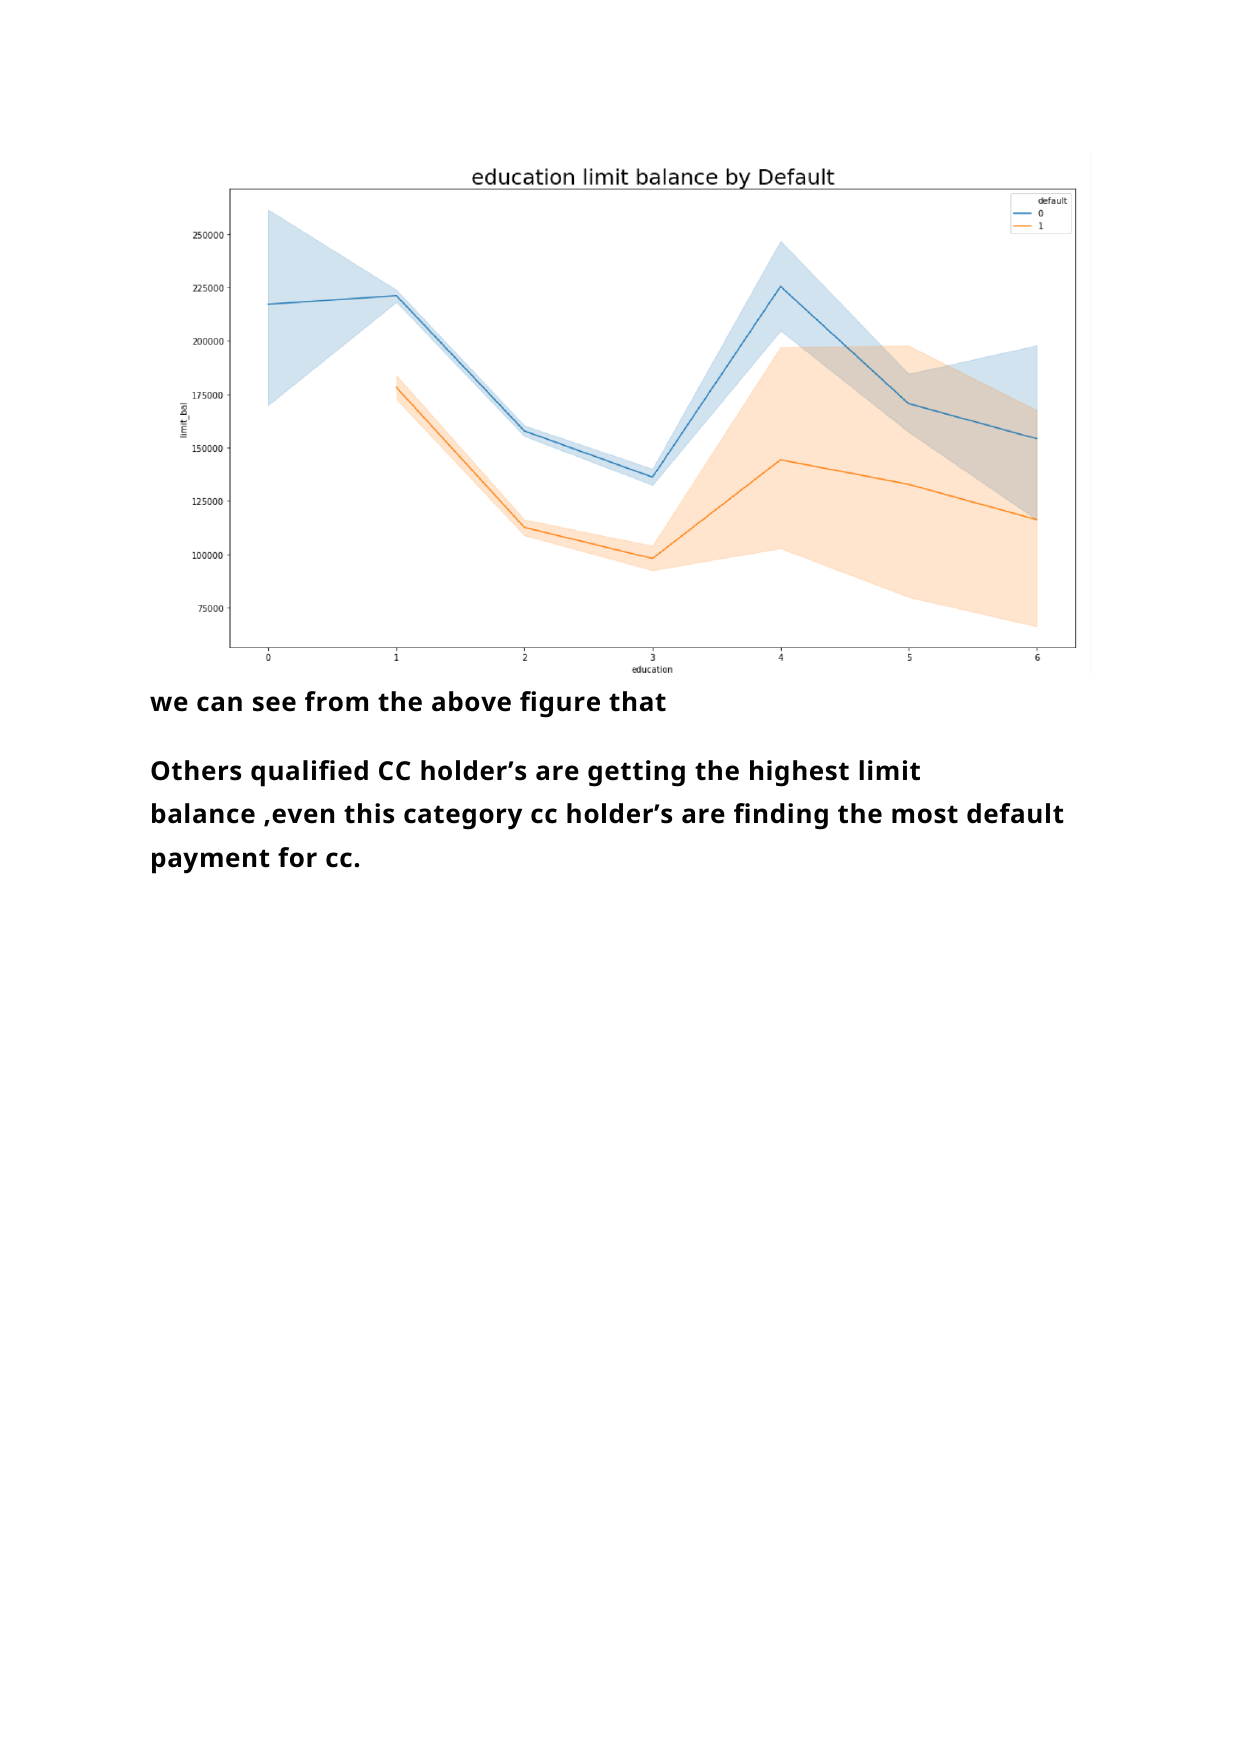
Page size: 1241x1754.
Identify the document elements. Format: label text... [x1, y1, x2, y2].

picture [150, 150, 1091, 676]
text we can see from the above figure that [150, 676, 1090, 719]
text Others qualified CC holder’s are getting the highest limit balance ,even this category cc holder’s are finding the most default payment for cc. [150, 744, 1090, 875]
